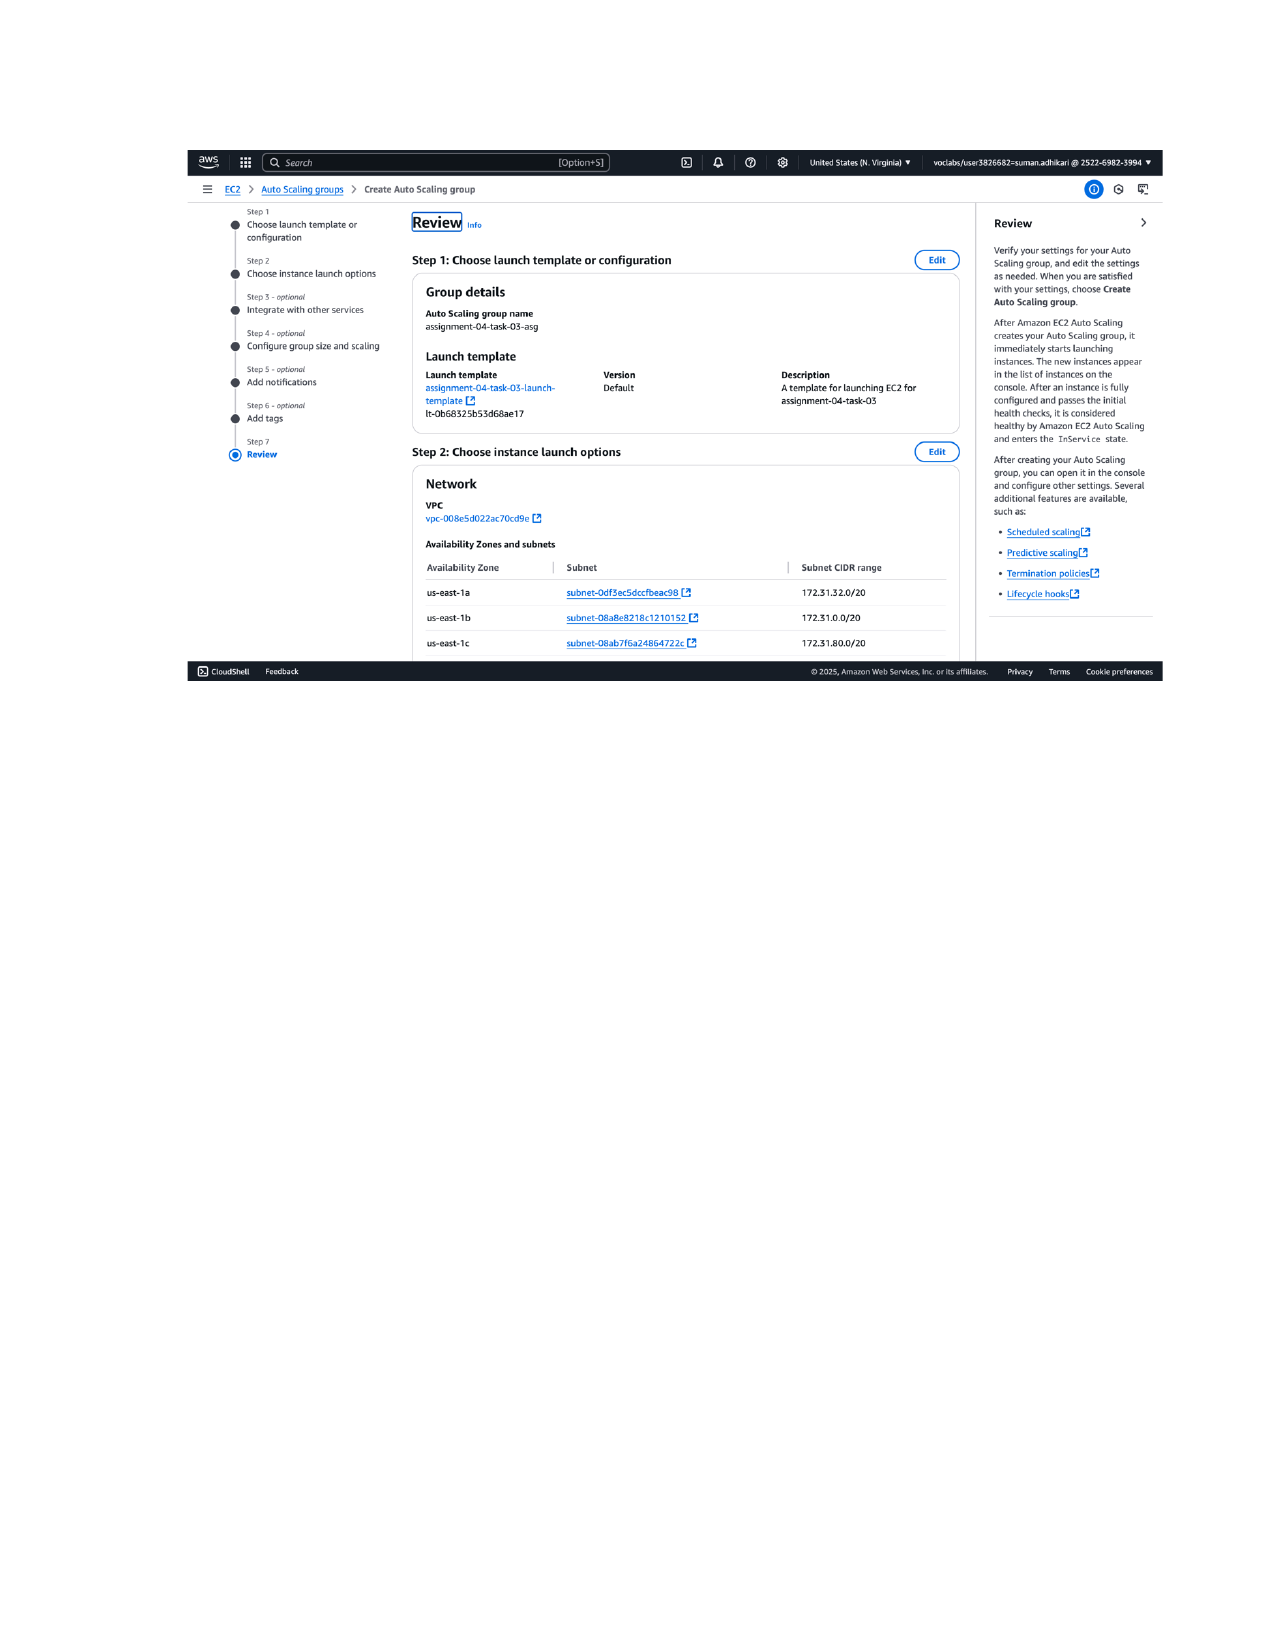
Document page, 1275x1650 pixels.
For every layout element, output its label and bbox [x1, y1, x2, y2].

picture [187, 150, 1163, 681]
